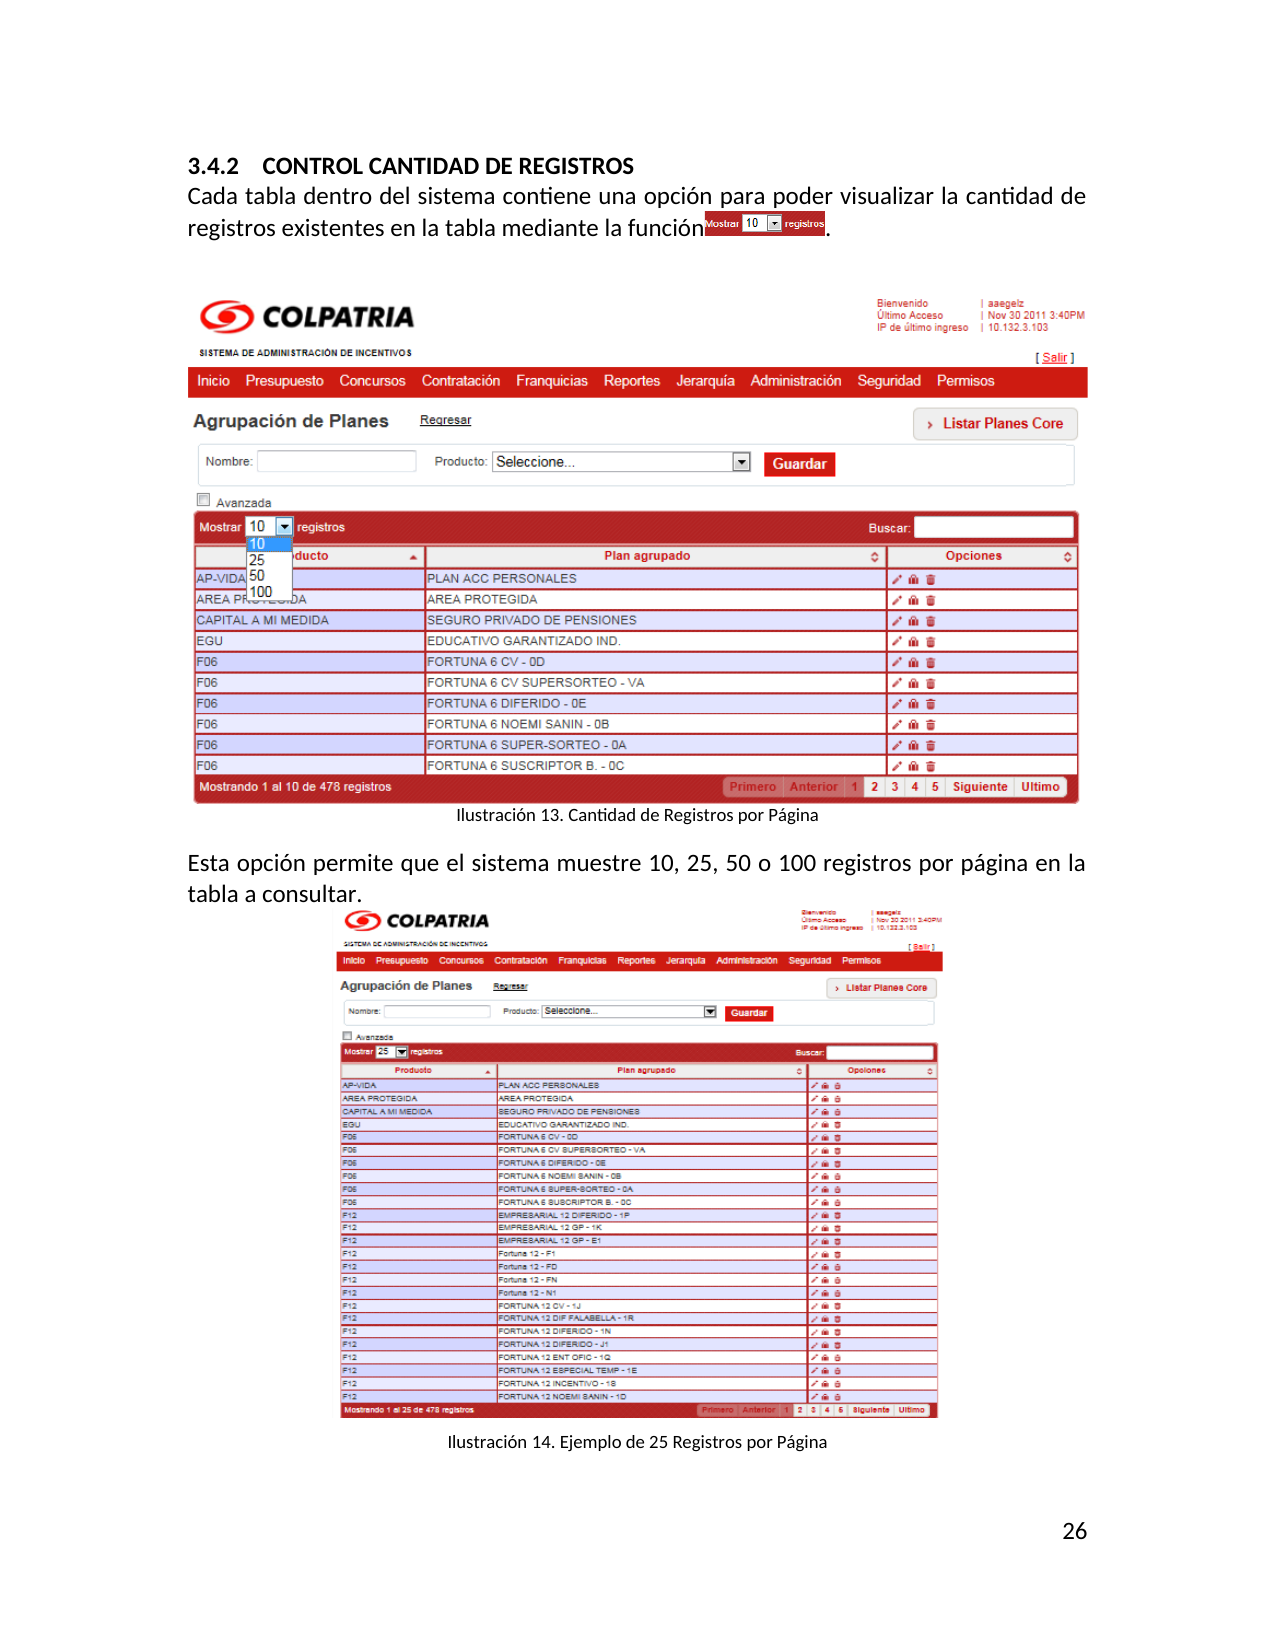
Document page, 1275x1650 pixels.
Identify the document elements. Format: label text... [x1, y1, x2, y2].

text Cada tabla dentro del sistema contiene una opción para poder visualizar la cantidad de registros existentes en la tabla mediante la función. [187, 181, 1087, 242]
picture [187, 297, 1088, 804]
text Ilustración 13. Cantidad de Registros por Página [187, 804, 1087, 826]
subtitle CONTROL CANTIDAD DE REGISTROS [187, 150, 1087, 181]
picture [332, 908, 943, 1418]
picture [704, 211, 825, 236]
text Ilustración 14. Ejemplo de 25 Registros por Página [187, 1431, 1087, 1453]
text Esta opción permite que el sistema muestre 10, 25, 50 o 100 registros por página en la tabla a consultar. [187, 847, 1087, 908]
